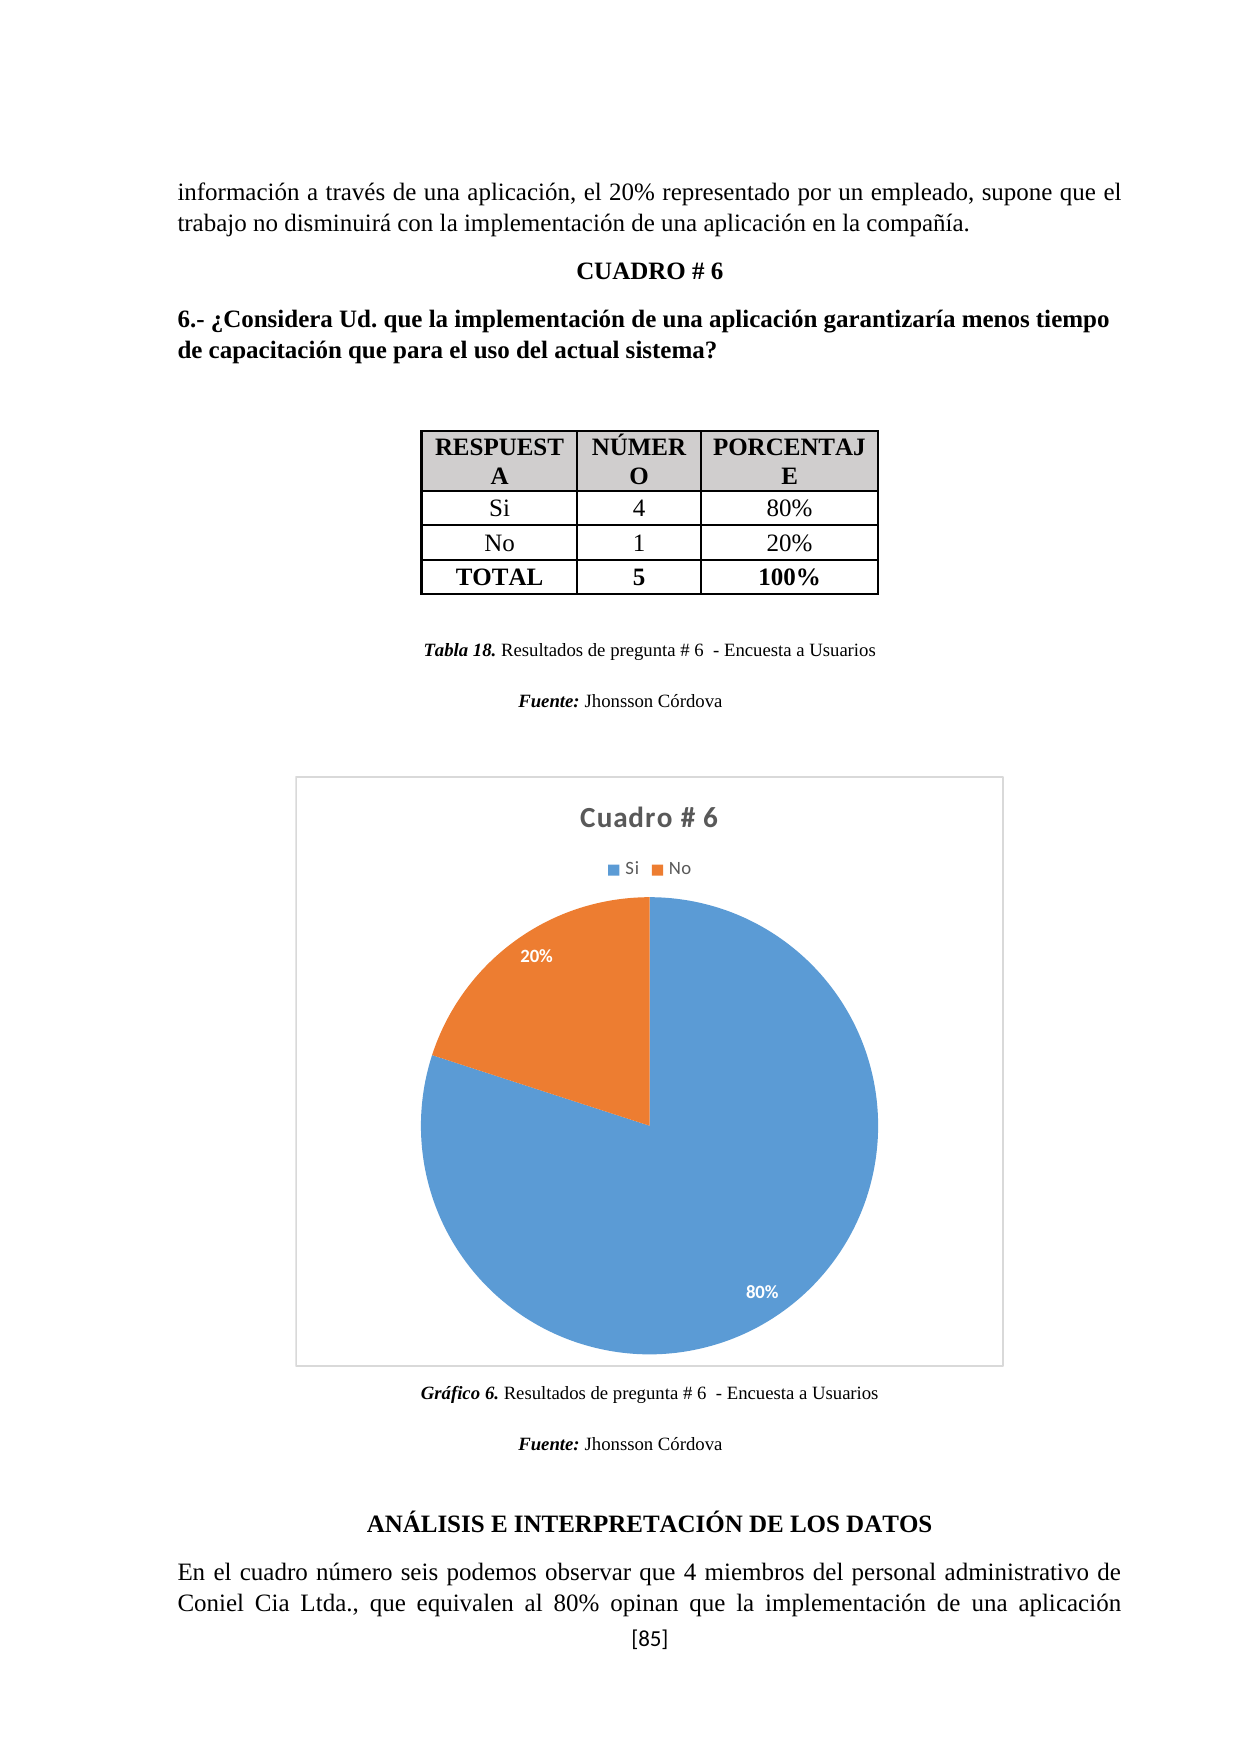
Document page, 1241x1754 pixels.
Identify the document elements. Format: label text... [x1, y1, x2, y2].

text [177, 177, 1122, 237]
table_cell TOTAL [423, 561, 576, 593]
text 6.- ¿Considera Ud. que la implementación de una aplicación garantizaría menos tiempo de capacitación que para el uso del actual sistema? [177, 304, 1122, 363]
table_header PORCENTAJE [702, 432, 877, 490]
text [177, 1557, 1122, 1617]
table_cell No [423, 526, 576, 558]
text CUADRO # 6 [177, 256, 1122, 285]
text Tabla 18. Resultados de pregunta # 6 - Encuesta a Usuarios [177, 639, 1122, 660]
text Gráfico 6. Resultados de pregunta # 6 - Encuesta a Usuarios [177, 1382, 1122, 1403]
table_cell 20% [702, 526, 877, 558]
table_header RESPUESTA [423, 432, 576, 490]
table_cell 4 [578, 492, 700, 524]
table_cell 80% [702, 492, 877, 524]
table_cell 5 [578, 561, 700, 593]
table_cell Si [423, 492, 576, 524]
table_header NÚMERO [578, 432, 700, 490]
table_cell 1 [578, 526, 700, 558]
text ANÁLISIS E INTERPRETACIÓN DE LOS DATOS [177, 1509, 1122, 1538]
table_cell 100% [702, 561, 877, 593]
